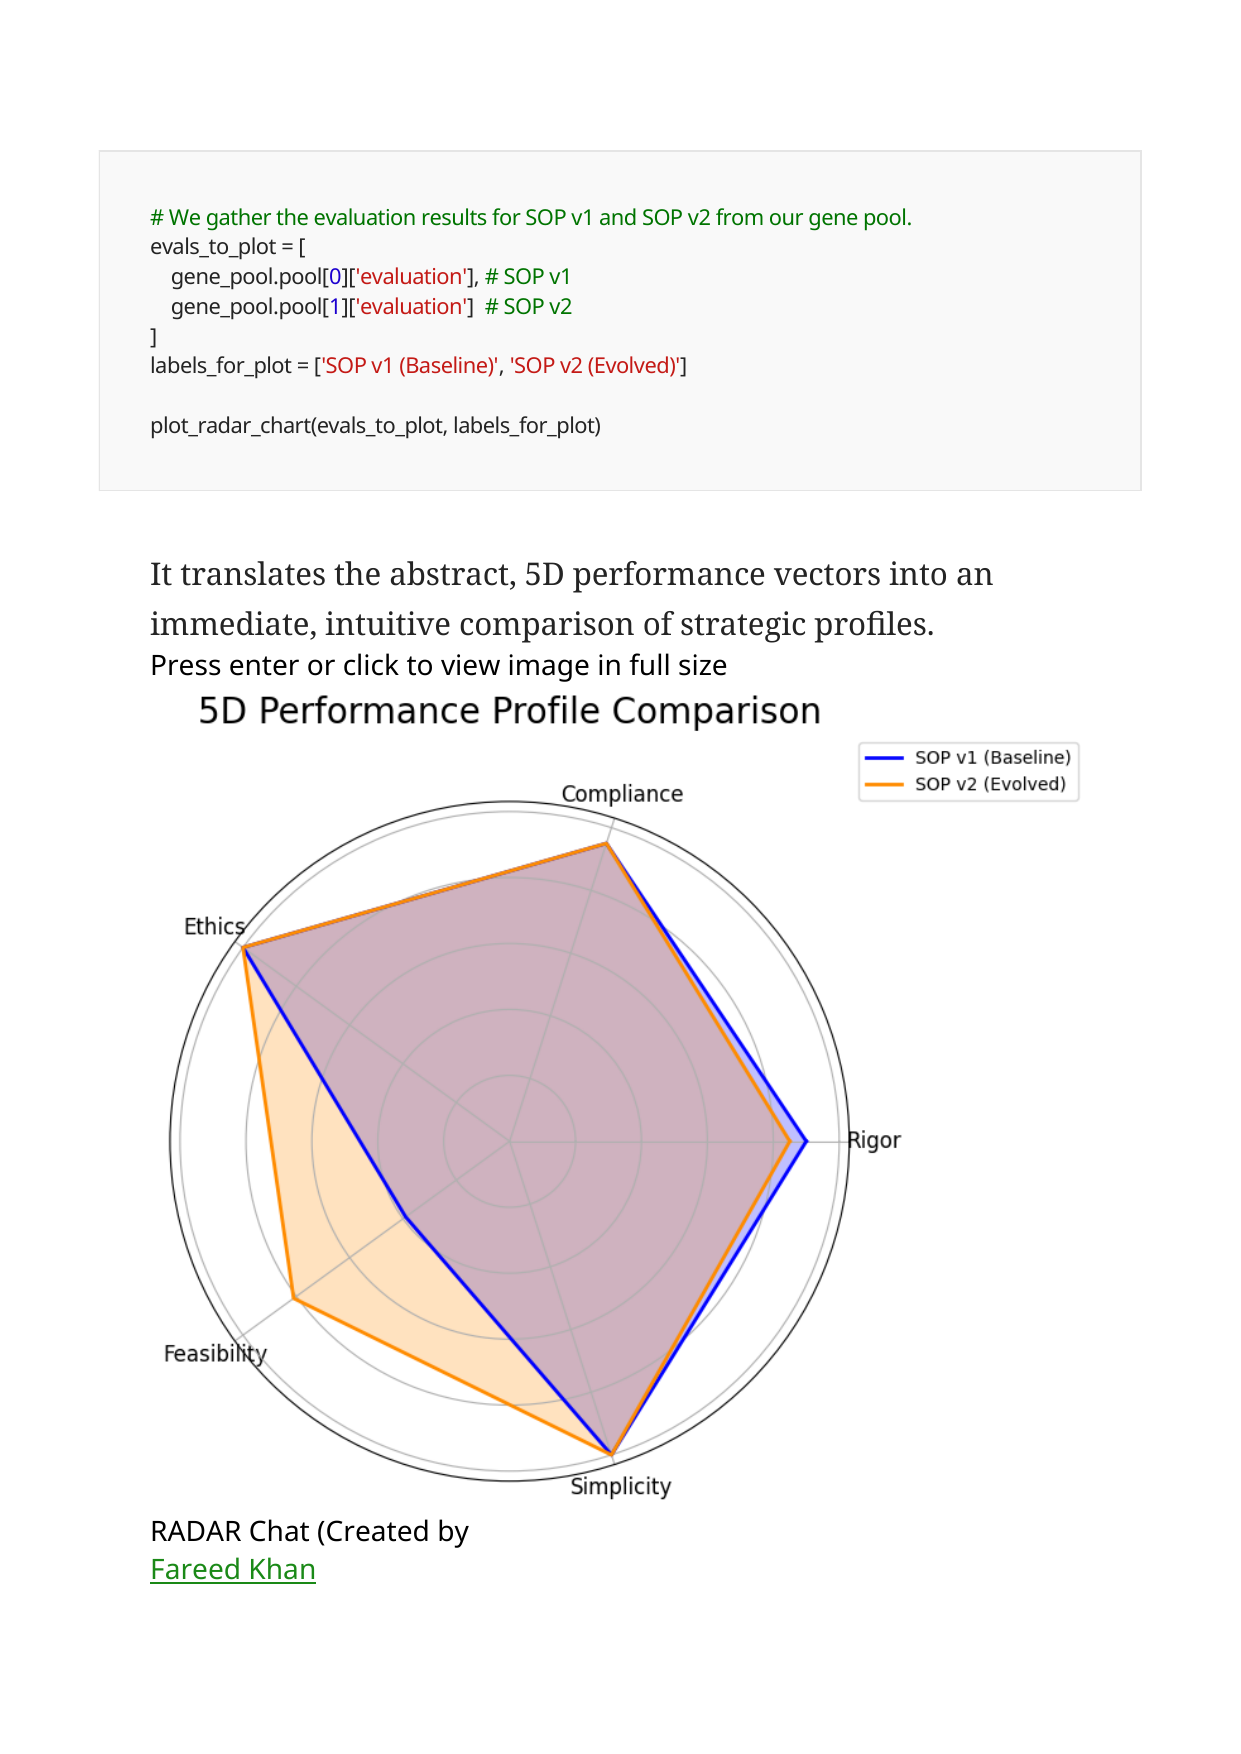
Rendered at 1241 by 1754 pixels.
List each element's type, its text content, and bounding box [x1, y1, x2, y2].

text Fareed Khan [150, 1550, 1090, 1588]
text It translates the abstract, 5D performance vectors into an immediate, intuitive comparison of strategic profiles. [150, 545, 1090, 645]
picture [150, 683, 1091, 1512]
text # We gather the evaluation results for SOP v1 and SOP v2 from our gene pool. evals_to_plot = [ gene_pool.pool[0]['evaluation'], # SOP v1 gene_pool.pool[1]['evaluation'] # SOP v2 ] labels_for_plot = ['SOP v1 (Baseline)', 'SOP v2 (Evolved)'] plot_radar_chart(evals_to_plot, labels_for_plot) [100, 152, 1140, 490]
text RADAR Chat (Created by [150, 1512, 1090, 1550]
text Press enter or click to view image in full size [150, 645, 1090, 683]
